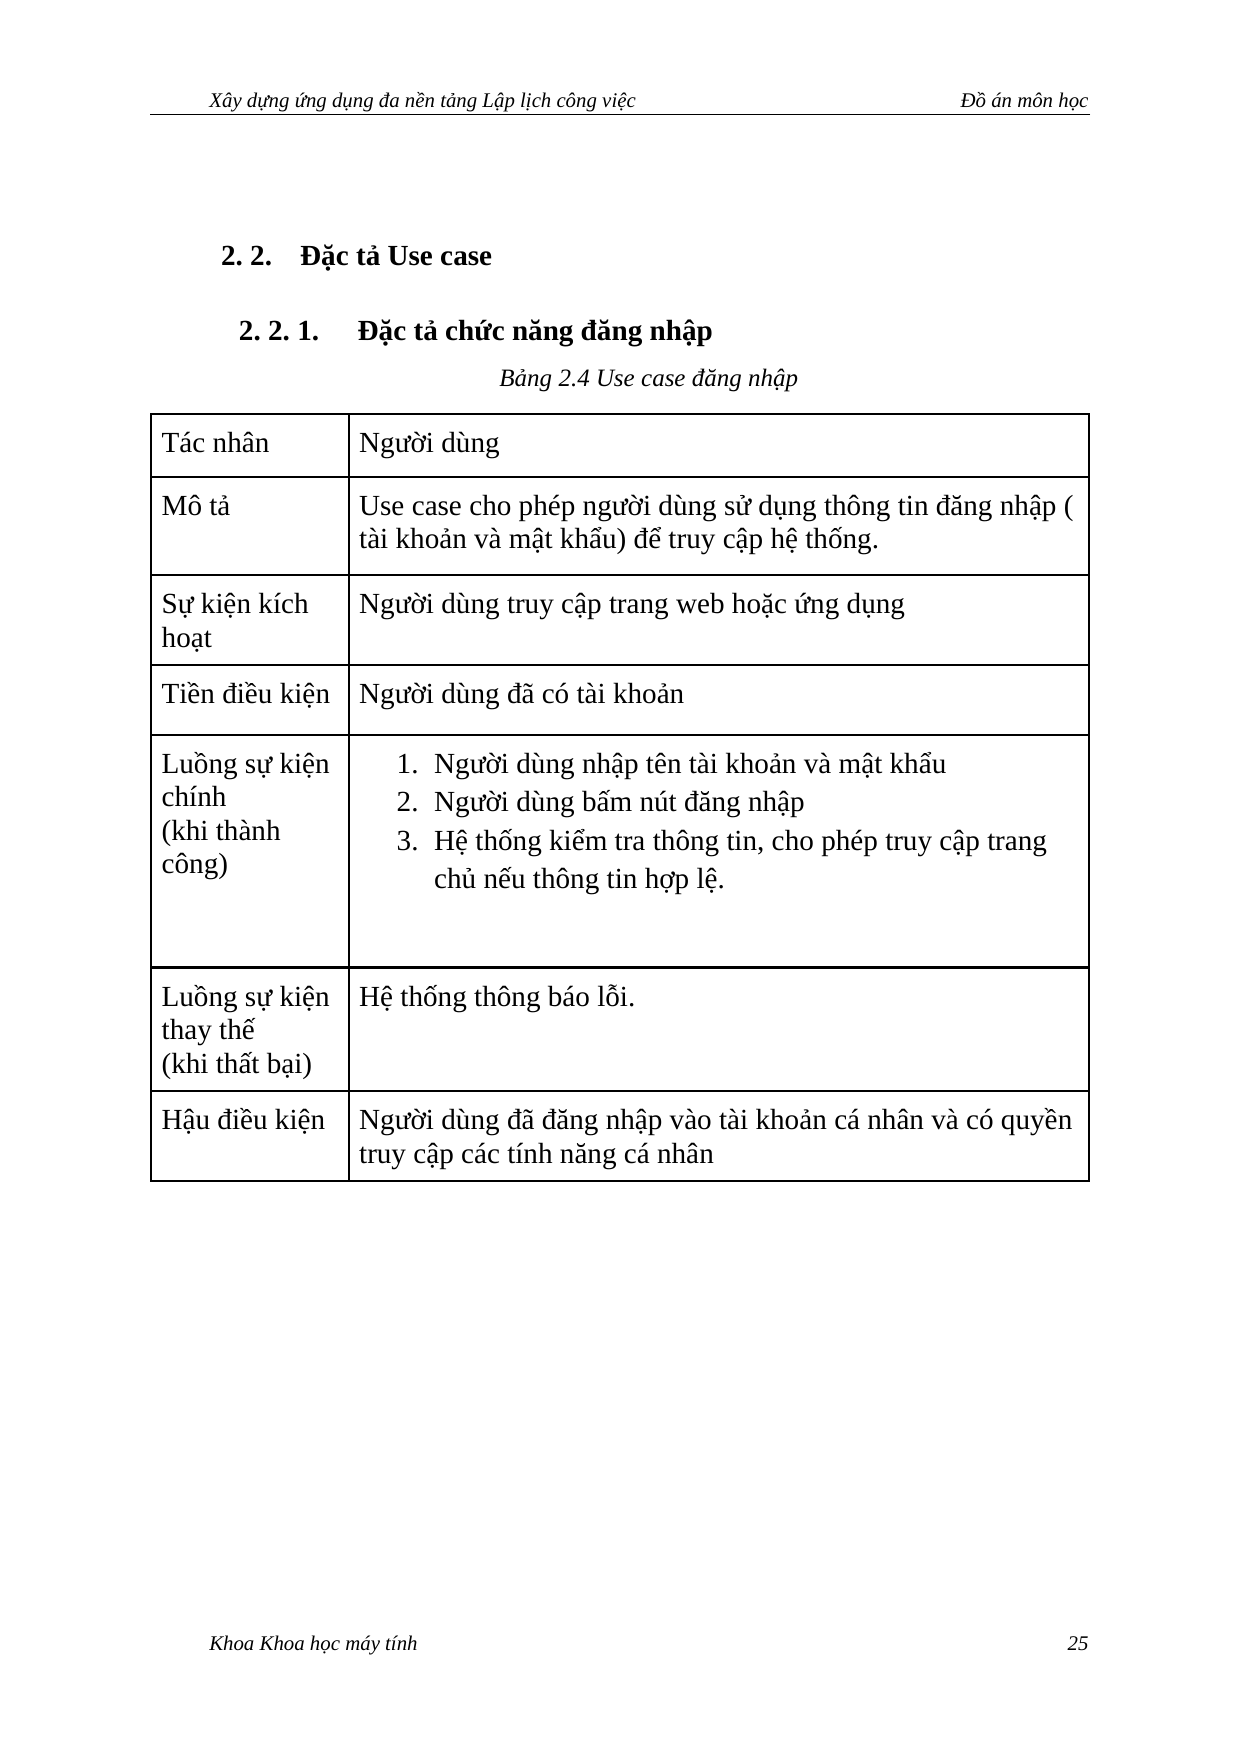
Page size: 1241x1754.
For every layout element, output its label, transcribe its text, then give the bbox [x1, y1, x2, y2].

table_cell Sự kiện kích hoạt [152, 576, 348, 664]
table_cell Luồng sự kiện thay thế (khi thất bại) [152, 969, 348, 1090]
table_cell Tiền điều kiện [152, 666, 348, 733]
subtitle Đặc tả chức năng đăng nhập [239, 313, 1090, 347]
table_cell Luồng sự kiện chính (khi thành công) [152, 736, 348, 966]
table_header Người dùng [350, 415, 1088, 476]
table_cell Người dùng nhập tên tài khoản và mật khẩu Người dùng bấm nút đăng nhập Hệ thống kiểm tra thông tin, cho phép truy cập trang chủ nếu thông tin hợp lệ. [350, 736, 1088, 966]
subtitle Đặc tả Use case [221, 238, 1090, 271]
table_cell Người dùng đã đăng nhập vào tài khoản cá nhân và có quyền truy cập các tính năng cá nhân [350, 1092, 1088, 1180]
table_cell Mô tả [152, 478, 348, 574]
table_cell Người dùng đã có tài khoản [350, 666, 1088, 733]
table_cell Người dùng truy cập trang web hoặc ứng dụng [350, 576, 1088, 664]
table_cell Use case cho phép người dùng sử dụng thông tin đăng nhập ( tài khoản và mật khẩu) để truy cập hệ thống. [350, 478, 1088, 574]
table_cell Hậu điều kiện [152, 1092, 348, 1180]
table_cell Hệ thống thông báo lỗi. [350, 969, 1088, 1090]
table_header Tác nhân [152, 415, 348, 476]
